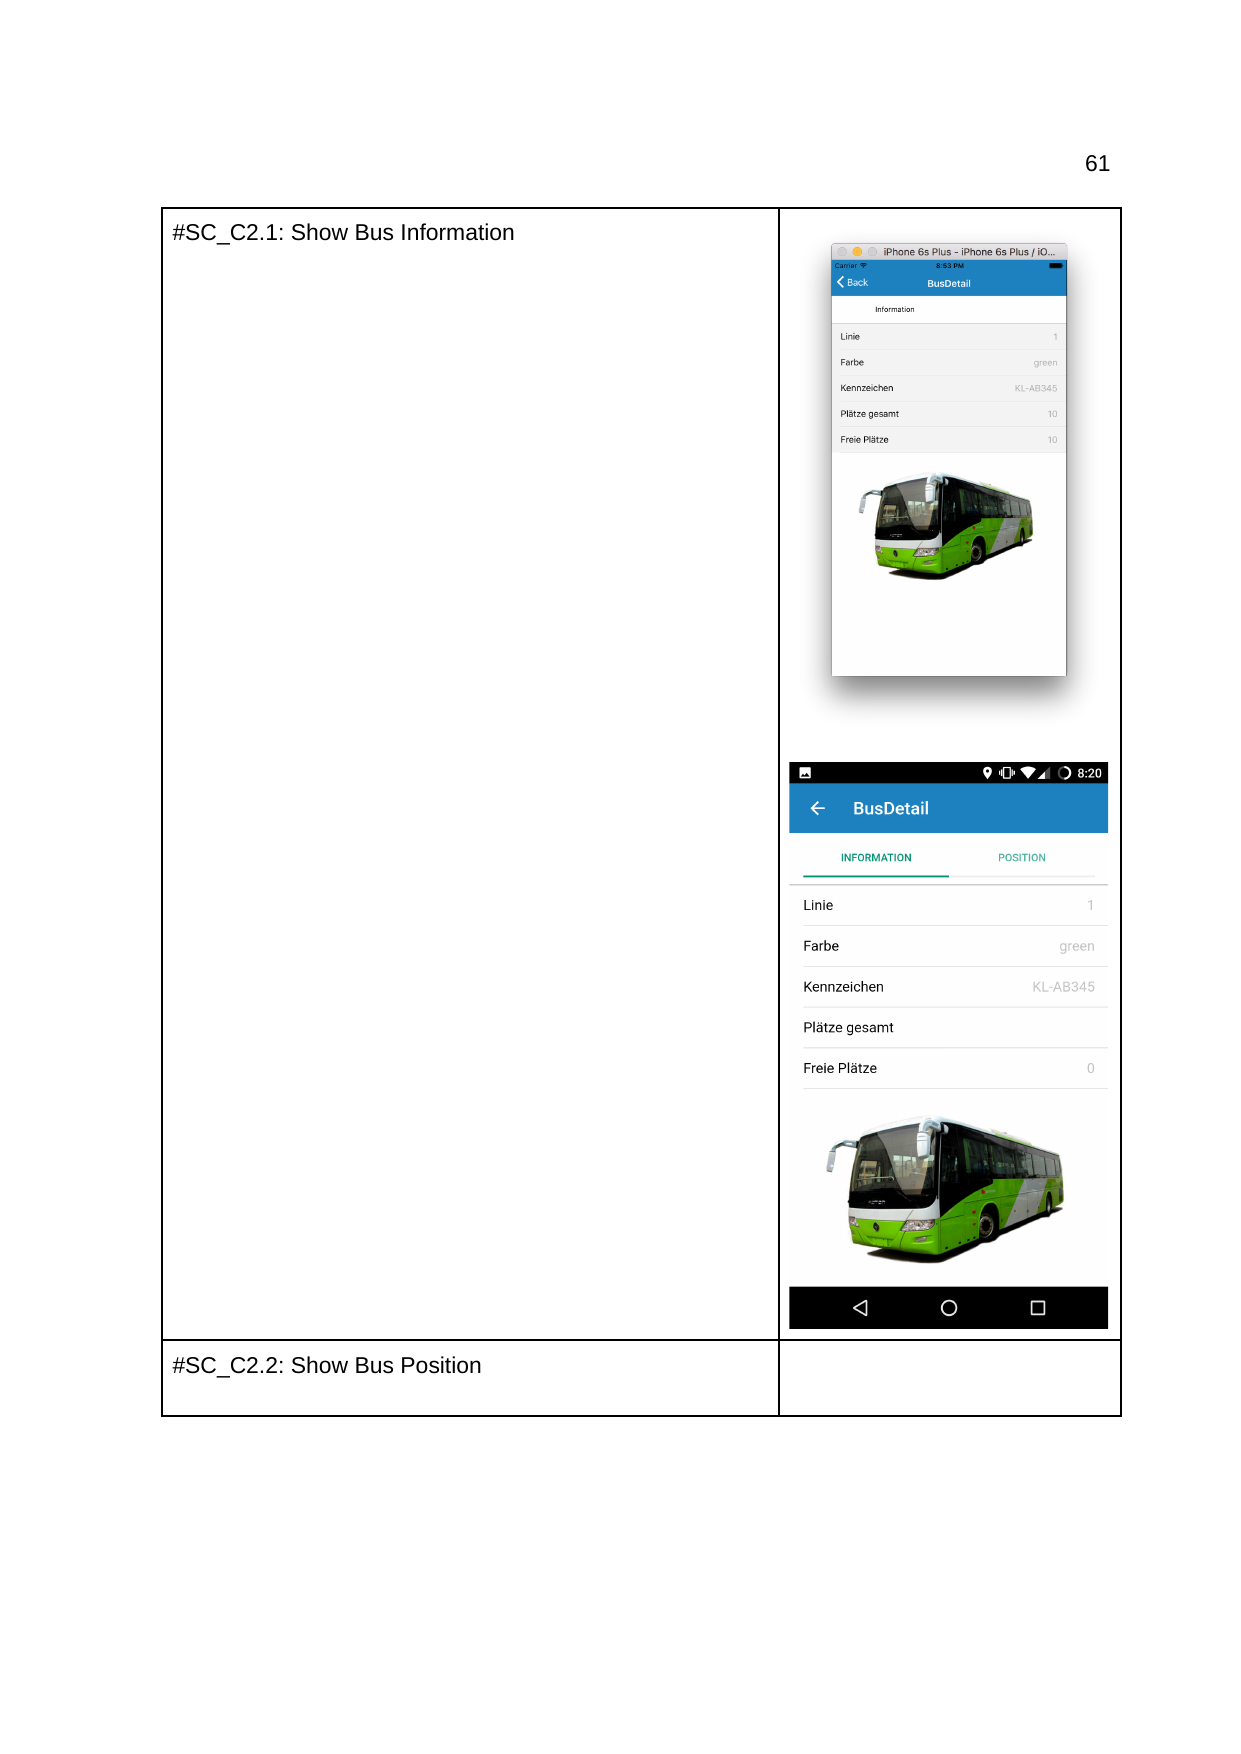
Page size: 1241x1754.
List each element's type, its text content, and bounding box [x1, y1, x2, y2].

table_cell [780, 1341, 1120, 1415]
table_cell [163, 1341, 778, 1415]
table_cell #SC_C2.1: Show Bus Information [163, 209, 778, 1339]
table_cell [780, 209, 1120, 1339]
picture [789, 762, 1109, 1329]
picture [789, 219, 1109, 736]
